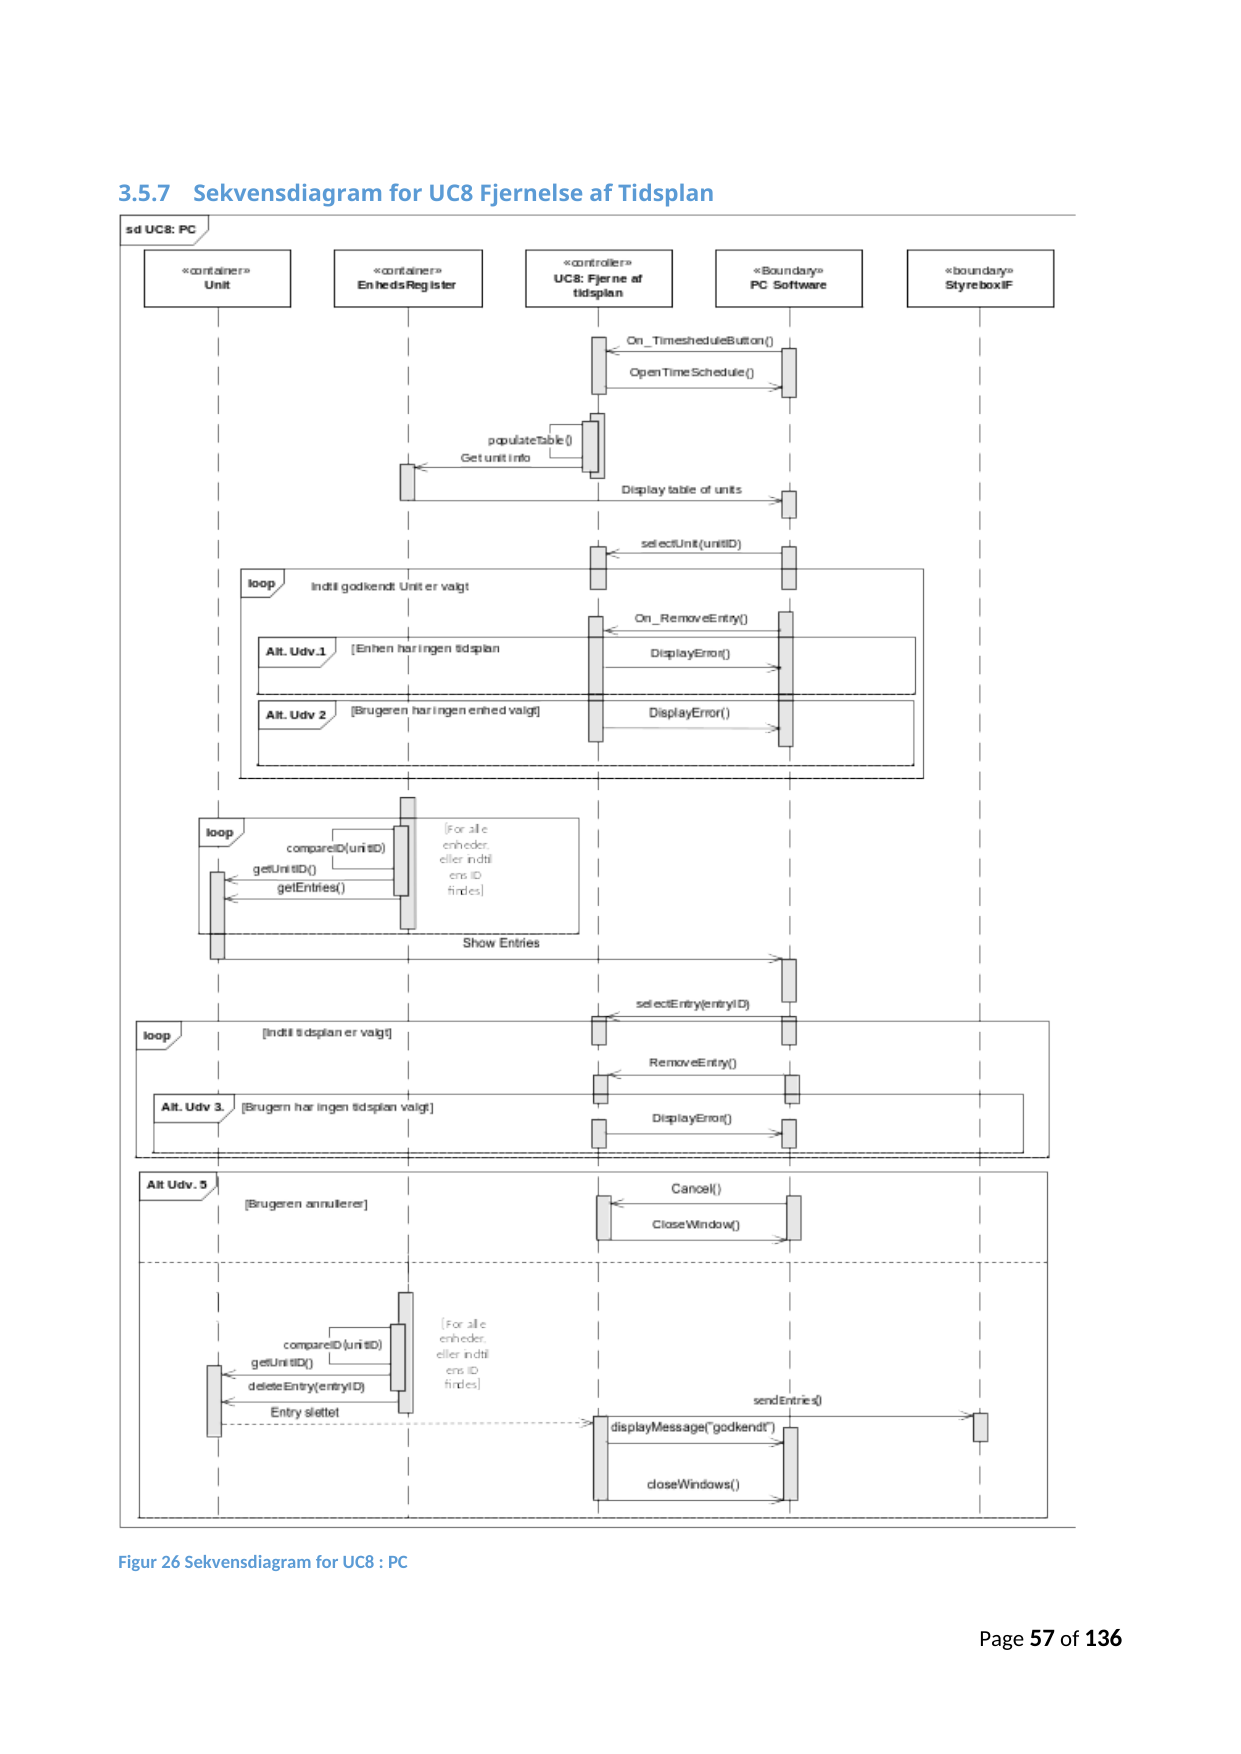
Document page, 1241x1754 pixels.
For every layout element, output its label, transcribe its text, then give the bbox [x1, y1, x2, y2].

text Figur 26 Sekvensdiagram for UC8 : PC [118, 1550, 1122, 1573]
subtitle Sekvensdiagram for UC8 Fjernelse af Tidsplan [118, 177, 1122, 208]
